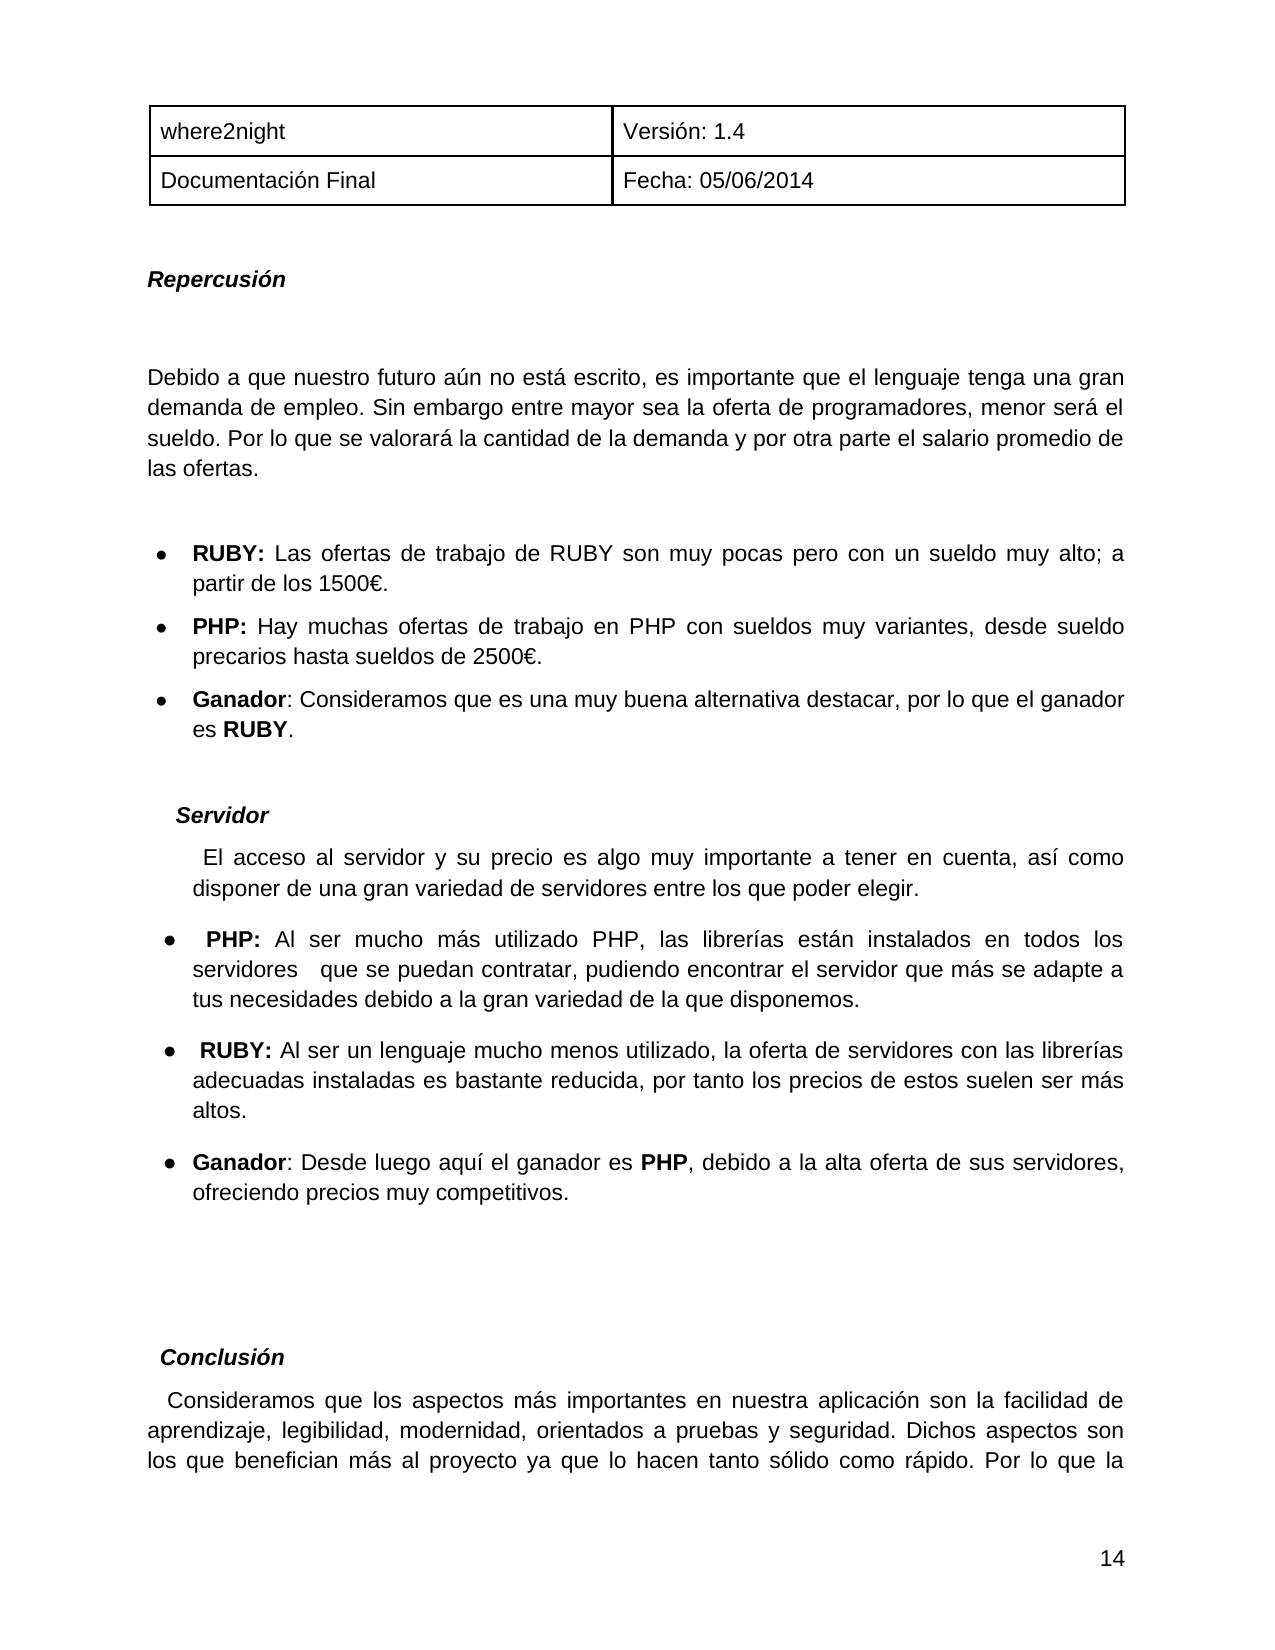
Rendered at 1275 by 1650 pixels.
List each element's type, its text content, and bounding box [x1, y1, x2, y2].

text El acceso al servidor y su precio es algo muy importante a tener en cuenta, así como disponer de una gran variedad de servidores entre los que poder elegir. [163, 844, 1125, 901]
list RUBY: Las ofertas de trabajo de RUBY son muy pocas pero con un sueldo muy alto; a partir de los 1500€. [155, 540, 1125, 597]
list Ganador: Desde luego aquí el ganador es PHP, debido a la alta oferta de sus servidores, ofreciendo precios muy competitivos. [163, 1148, 1125, 1205]
text Servidor [163, 802, 1125, 828]
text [117, 1387, 1125, 1474]
list Ganador: Consideramos que es una muy buena alternativa destacar, por lo que el ganador es RUBY. [155, 686, 1125, 743]
text Debido a que nuestro futuro aún no está escrito, es importante que el lenguaje tenga una gran demanda de empleo. Sin embargo entre mayor sea la oferta de programadores, menor será el sueldo. Por lo que se valorará la cantidad de la demanda y por otra parte el salario promedio de las ofertas. [147, 364, 1125, 481]
list RUBY: Al ser un lenguaje mucho menos utilizado, la oferta de servidores con las librerías adecuadas instaladas es bastante reducida, por tanto los precios de estos suelen ser más altos. [163, 1037, 1125, 1124]
text Repercusión [147, 266, 1125, 293]
list PHP: Hay muchas ofertas de trabajo en PHP con sueldos muy variantes, desde sueldo precarios hasta sueldos de 2500€. [155, 613, 1125, 670]
list PHP: Al ser mucho más utilizado PHP, las librerías están instalados en todos los servidores que se puedan contratar, pudiendo encontrar el servidor que más se adapte a tus necesidades debido a la gran variedad de la que disponemos. [163, 926, 1125, 1012]
text Conclusión [147, 1344, 1125, 1371]
